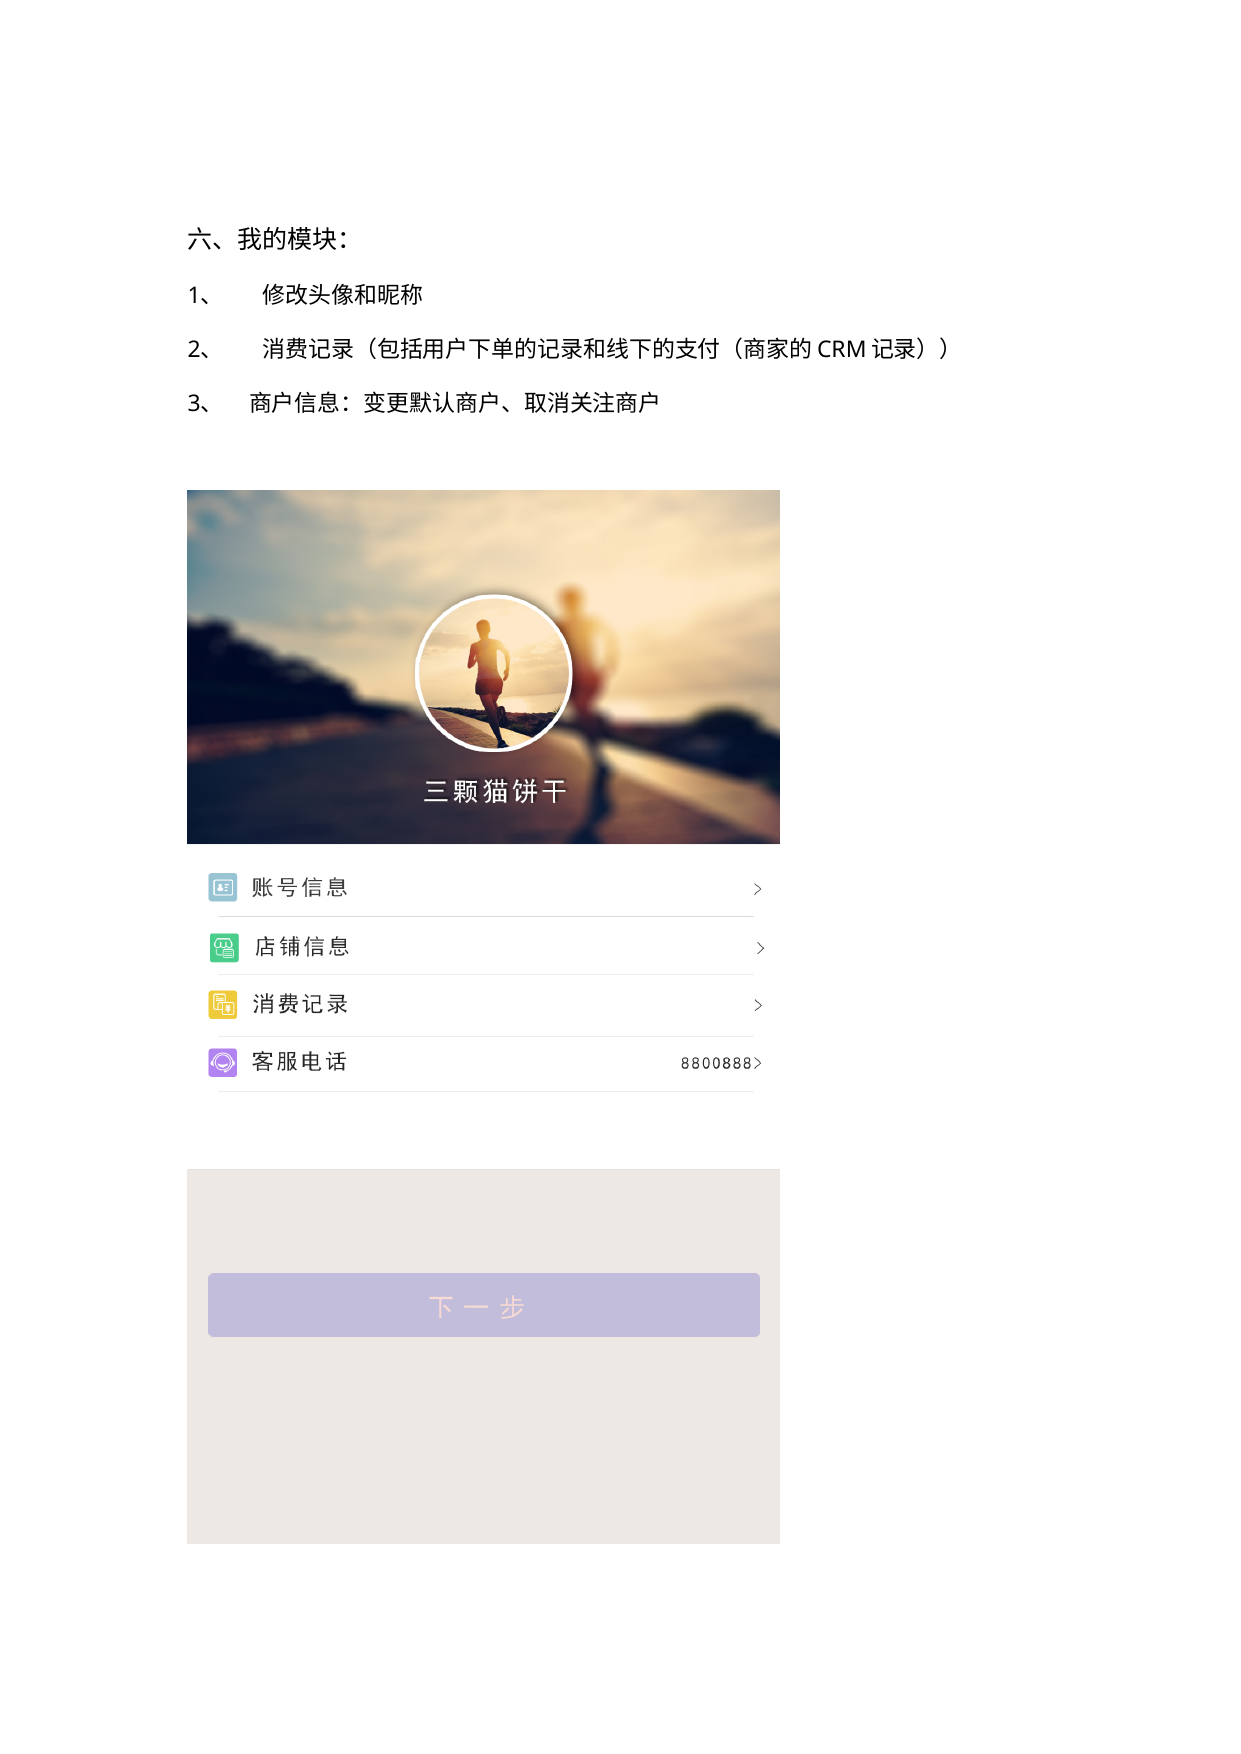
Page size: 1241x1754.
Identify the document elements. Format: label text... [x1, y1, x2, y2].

list 修改头像和昵称 [187, 276, 1053, 310]
picture [187, 490, 780, 1544]
list 消费记录（包括用户下单的记录和线下的支付（商家的CRM记录）） [187, 331, 1053, 364]
list 六、我的模块： [187, 219, 1053, 256]
text 3、 商户信息：变更默认商户、取消关注商户 [187, 385, 1053, 418]
